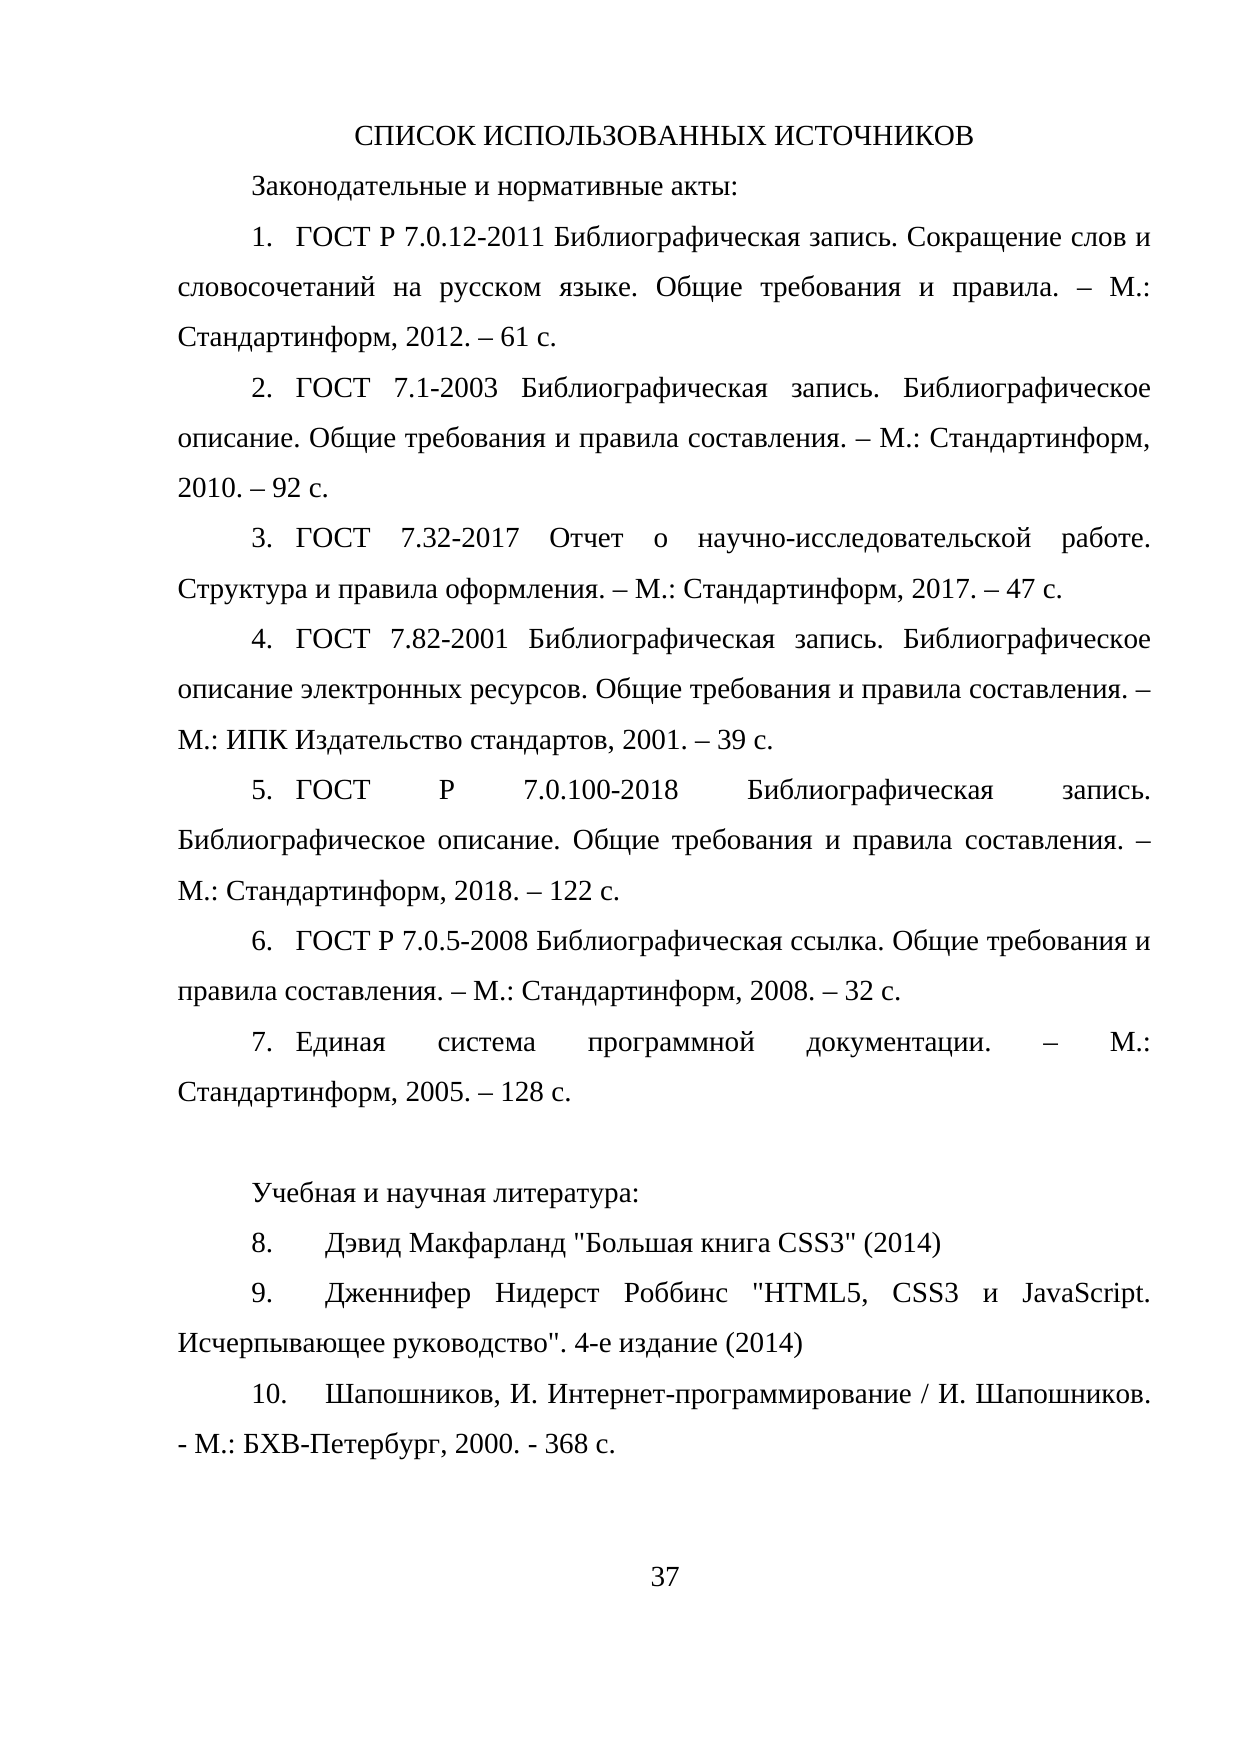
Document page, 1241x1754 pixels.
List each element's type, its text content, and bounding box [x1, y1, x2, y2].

list ГОСТ 7.32-2017 Отчет о научно-исследовательской работе. Структура и правила оформления. – М.: Стандартинформ, 2017. – 47 с. [177, 521, 1152, 604]
list Шапошников, И. Интернет-программирование / И. Шапошников. - М.: БХВ-Петербург, 2000. - 368 c. [177, 1376, 1152, 1460]
list ГОСТ 7.82-2001 Библиографическая запись. Библиографическое описание электронных ресурсов. Общие требования и правила составления. – М.: ИПК Издательство стандартов, 2001. – 39 с. [177, 621, 1152, 755]
list Дэвид Макфарланд "Большая книга CSS3" (2014) [177, 1225, 1152, 1258]
list Единая система программной документации. – М.: Стандартинформ, 2005. – 128 с. [177, 1024, 1152, 1108]
list ГОСТ Р 7.0.100-2018 Библиографическая запись. Библиографическое описание. Общие требования и правила составления. – М.: Стандартинформ, 2018. – 122 с. [177, 772, 1152, 906]
text Законодательные и нормативные акты: [177, 168, 1152, 202]
list ГОСТ Р 7.0.5-2008 Библиографическая ссылка. Общие требования и правила составления. – М.: Стандартинформ, 2008. – 32 с. [177, 923, 1152, 1007]
list ГОСТ 7.1-2003 Библиографическая запись. Библиографическое описание. Общие требования и правила составления. – М.: Стандартинформ, 2010. – 92 с. [177, 370, 1152, 504]
subtitle СПИСОК ИСПОЛЬЗОВАННЫХ ИСТОЧНИКОВ [177, 118, 1152, 152]
text Учебная и научная литература: [177, 1175, 1152, 1208]
list ГОСТ Р 7.0.12-2011 Библиографическая запись. Сокращение слов и словосочетаний на русском языке. Общие требования и правила. – М.: Стандартинформ, 2012. – 61 с. [177, 219, 1152, 353]
list Дженнифер Нидерст Роббинс "HTML5, CSS3 и JavaScript. Исчерпывающее руководство". 4-е издание (2014) [177, 1275, 1152, 1359]
